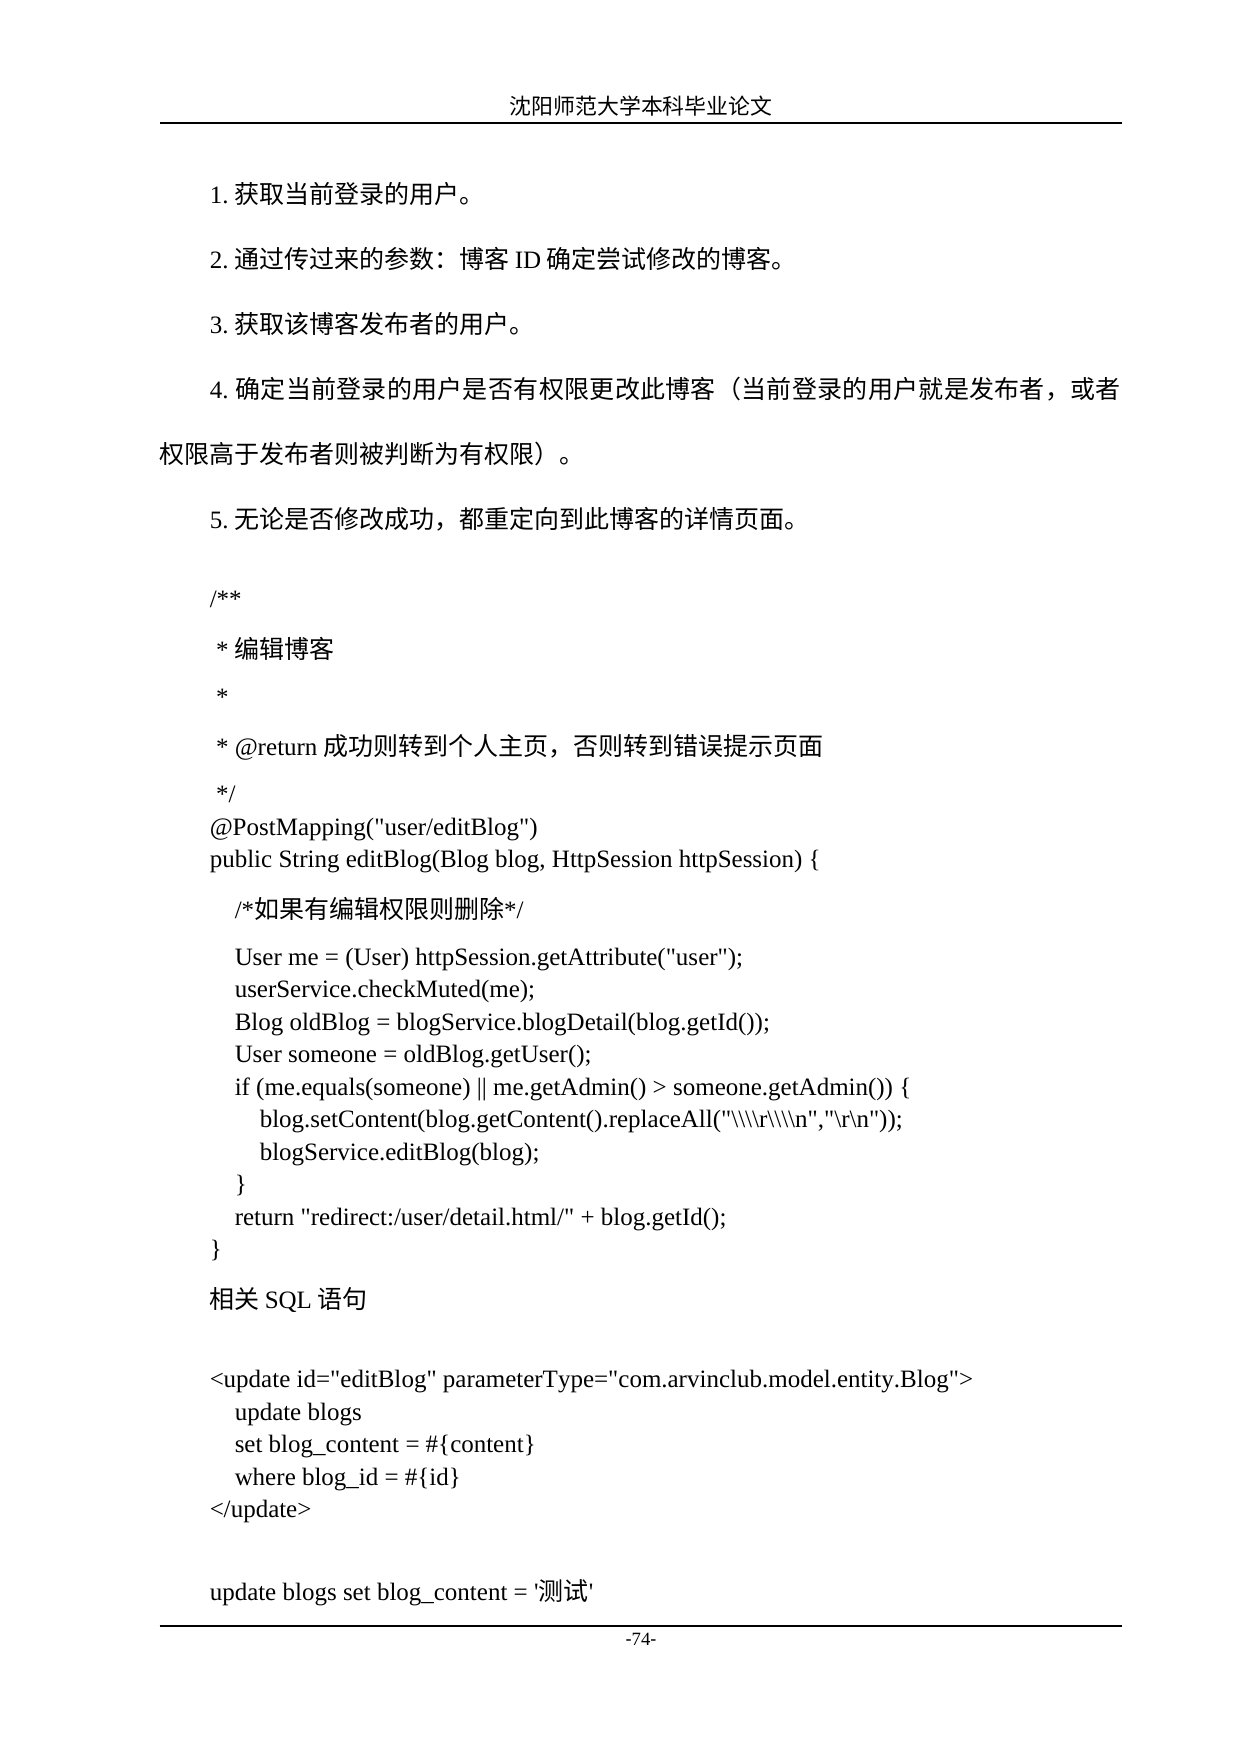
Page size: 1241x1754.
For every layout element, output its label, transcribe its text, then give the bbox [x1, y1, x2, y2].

text @PostMapping("user/editBlog") [159, 810, 1122, 842]
text userService.checkMuted(me); [159, 972, 1122, 1005]
text </update> [159, 1492, 1122, 1525]
text * 编辑博客 [159, 615, 1122, 680]
text 相关SQL语句 [159, 1265, 1122, 1330]
text Blog oldBlog = blogService.blogDetail(blog.getId()); [159, 1005, 1122, 1037]
text public String editBlog(Blog blog, HttpSession httpSession) { [159, 842, 1122, 875]
text set blog_content = #{content} [159, 1427, 1122, 1460]
text * [159, 680, 1122, 712]
text where blog_id = #{id} [159, 1460, 1122, 1492]
text User me = (User) httpSession.getAttribute("user"); [159, 940, 1122, 972]
text } [159, 1232, 1122, 1265]
text blogService.editBlog(blog); [159, 1135, 1122, 1167]
text <update id="editBlog" parameterType="com.arvinclub.model.entity.Blog"> [159, 1362, 1122, 1395]
text User someone = oldBlog.getUser(); [159, 1037, 1122, 1070]
text 1. 获取当前登录的用户。 [159, 160, 1122, 225]
text update blogs [159, 1395, 1122, 1427]
text /** [159, 582, 1122, 615]
text 3. 获取该博客发布者的用户。 [159, 290, 1122, 355]
text 2. 通过传过来的参数：博客ID确定尝试修改的博客。 [159, 225, 1122, 290]
text */ [159, 777, 1122, 810]
text 4. 确定当前登录的用户是否有权限更改此博客（当前登录的用户就是发布者，或者权限高于发布者则被判断为有权限）。 [159, 355, 1122, 485]
text blog.setContent(blog.getContent().replaceAll("\\\\r\\\\n","\r\n")); [159, 1102, 1122, 1135]
text } [159, 1167, 1122, 1200]
text 5. 无论是否修改成功，都重定向到此博客的详情页面。 [159, 485, 1122, 550]
text update blogs set blog_content = '测试' [159, 1557, 1122, 1622]
text /*如果有编辑权限则删除*/ [159, 875, 1122, 940]
text if (me.equals(someone) || me.getAdmin() > someone.getAdmin()) { [159, 1070, 1122, 1102]
text * @return 成功则转到个人主页，否则转到错误提示页面 [159, 712, 1122, 777]
text return "redirect:/user/detail.html/" + blog.getId(); [159, 1200, 1122, 1232]
